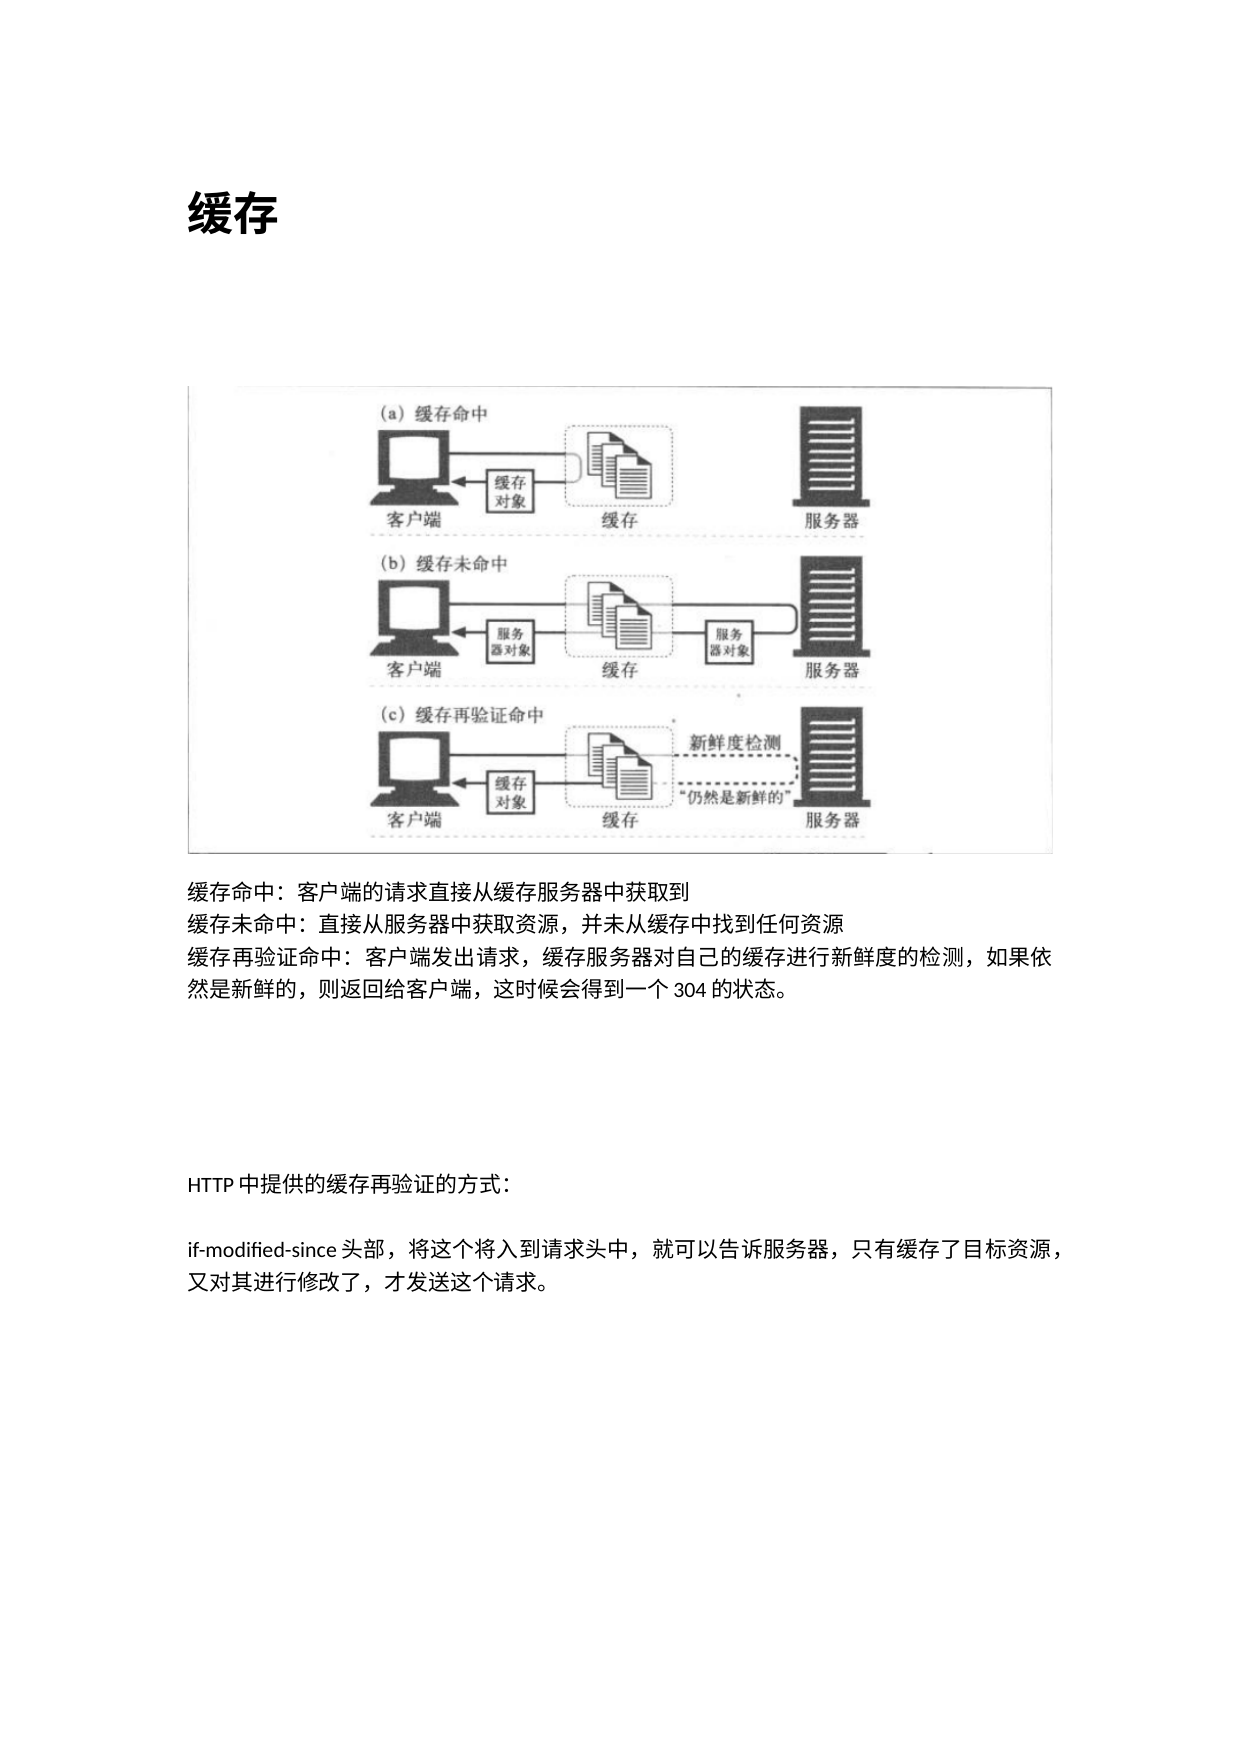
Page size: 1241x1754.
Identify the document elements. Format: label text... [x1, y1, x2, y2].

text 缓存未命中：直接从服务器中获取资源，并未从缓存中找到任何资源 [187, 907, 1053, 939]
text HTTP中提供的缓存再验证的方式： [187, 1167, 1053, 1199]
picture [187, 386, 1053, 854]
text 缓存命中：客户端的请求直接从缓存服务器中获取到 [187, 874, 1053, 907]
subtitle 缓存 [187, 162, 1053, 259]
text 缓存再验证命中：客户端发出请求，缓存服务器对自己的缓存进行新鲜度的检测，如果依然是新鲜的，则返回给客户端，这时候会得到一个304的状态。 [187, 939, 1053, 1004]
text if-modified-since头部，将这个将入到请求头中，就可以告诉服务器，只有缓存了目标资源，又对其进行修改了，才发送这个请求。 [187, 1232, 1053, 1297]
